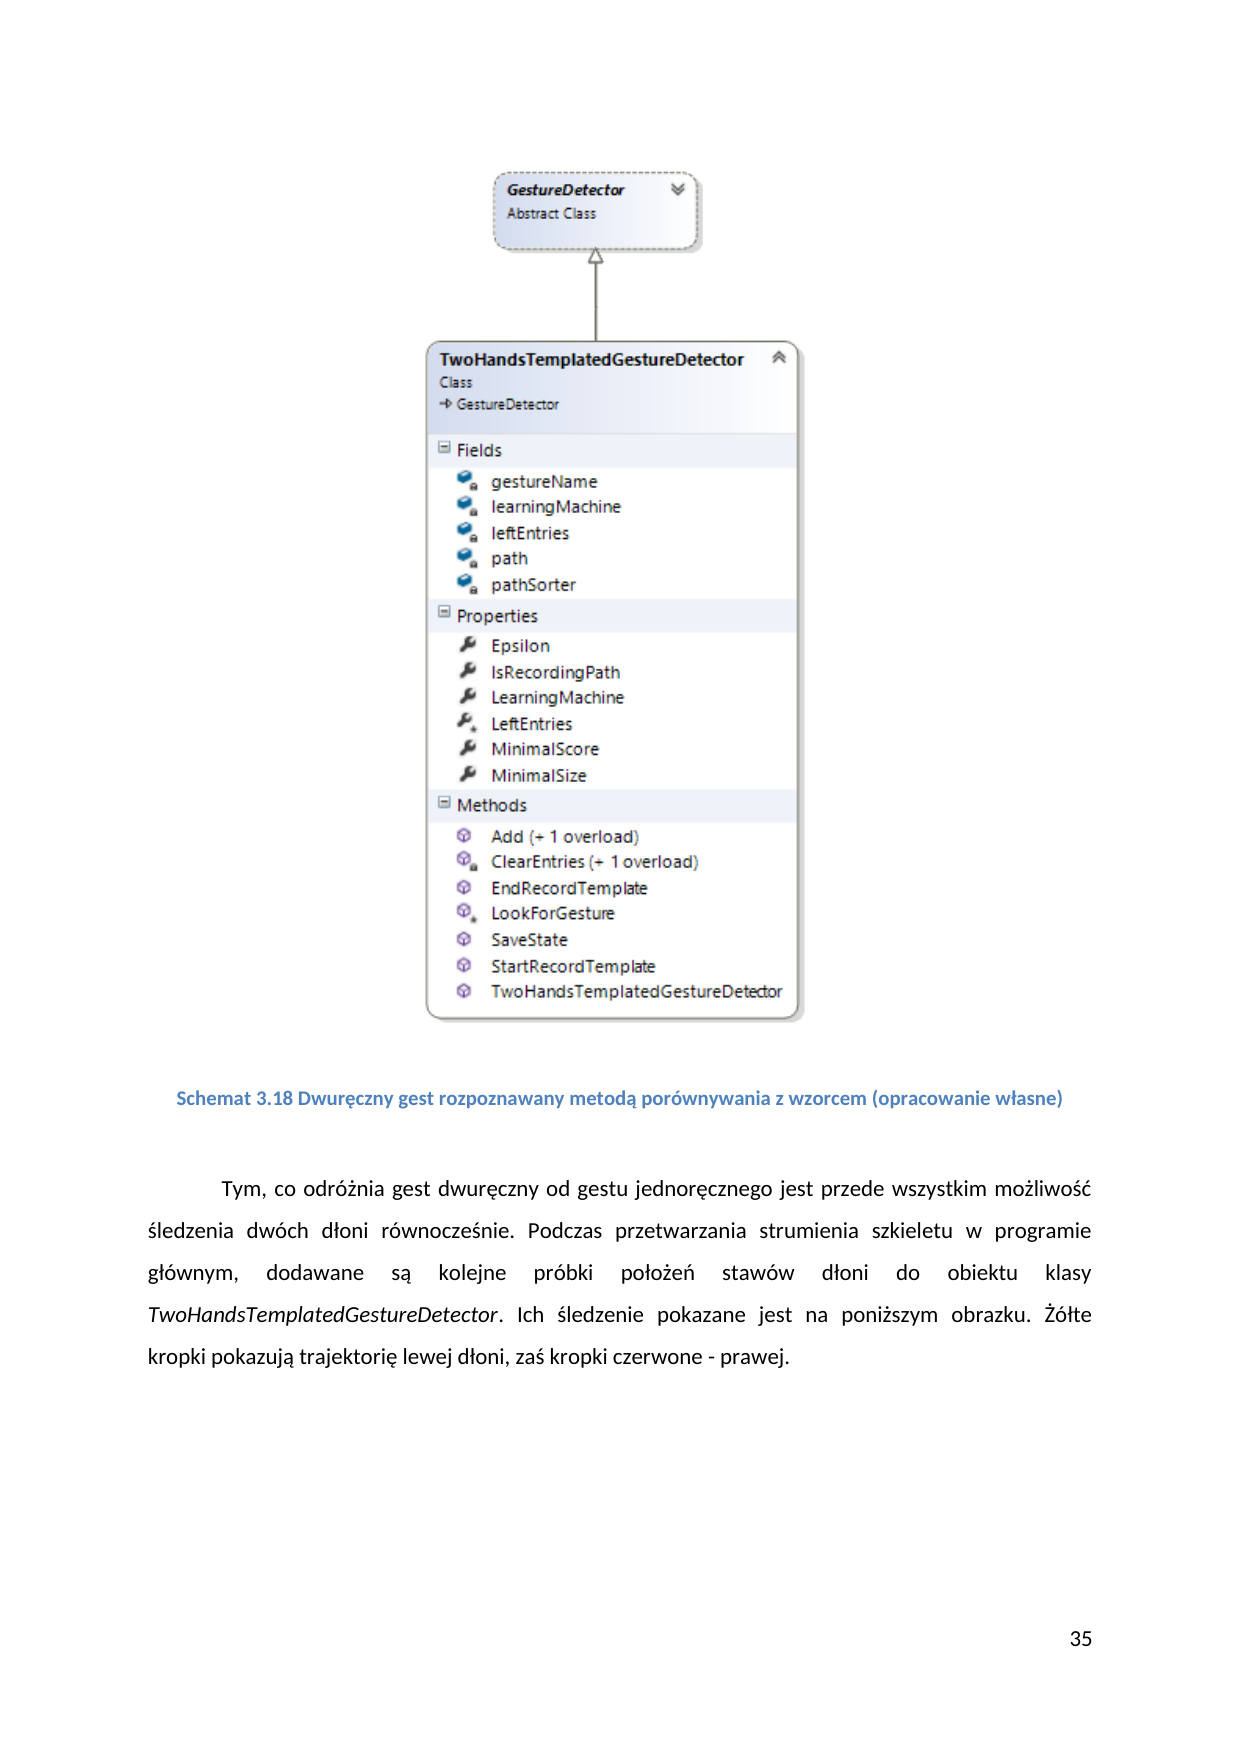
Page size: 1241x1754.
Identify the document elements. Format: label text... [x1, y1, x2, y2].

text Tym, co odróżnia gest dwuręczny od gestu jednoręcznego jest przede wszystkim możliwość śledzenia dwóch dłoni równocześnie. Podczas przetwarzania strumienia szkieletu w programie głównym, dodawane są kolejne próbki położeń stawów dłoni do obiektu klasy TwoHandsTemplatedGestureDetector. Ich śledzenie pokazane jest na poniższym obrazku. Żółte kropki pokazują trajektorię lewej dłoni, zaś kropki czerwone - prawej. [148, 1174, 1093, 1370]
picture [407, 147, 833, 1051]
